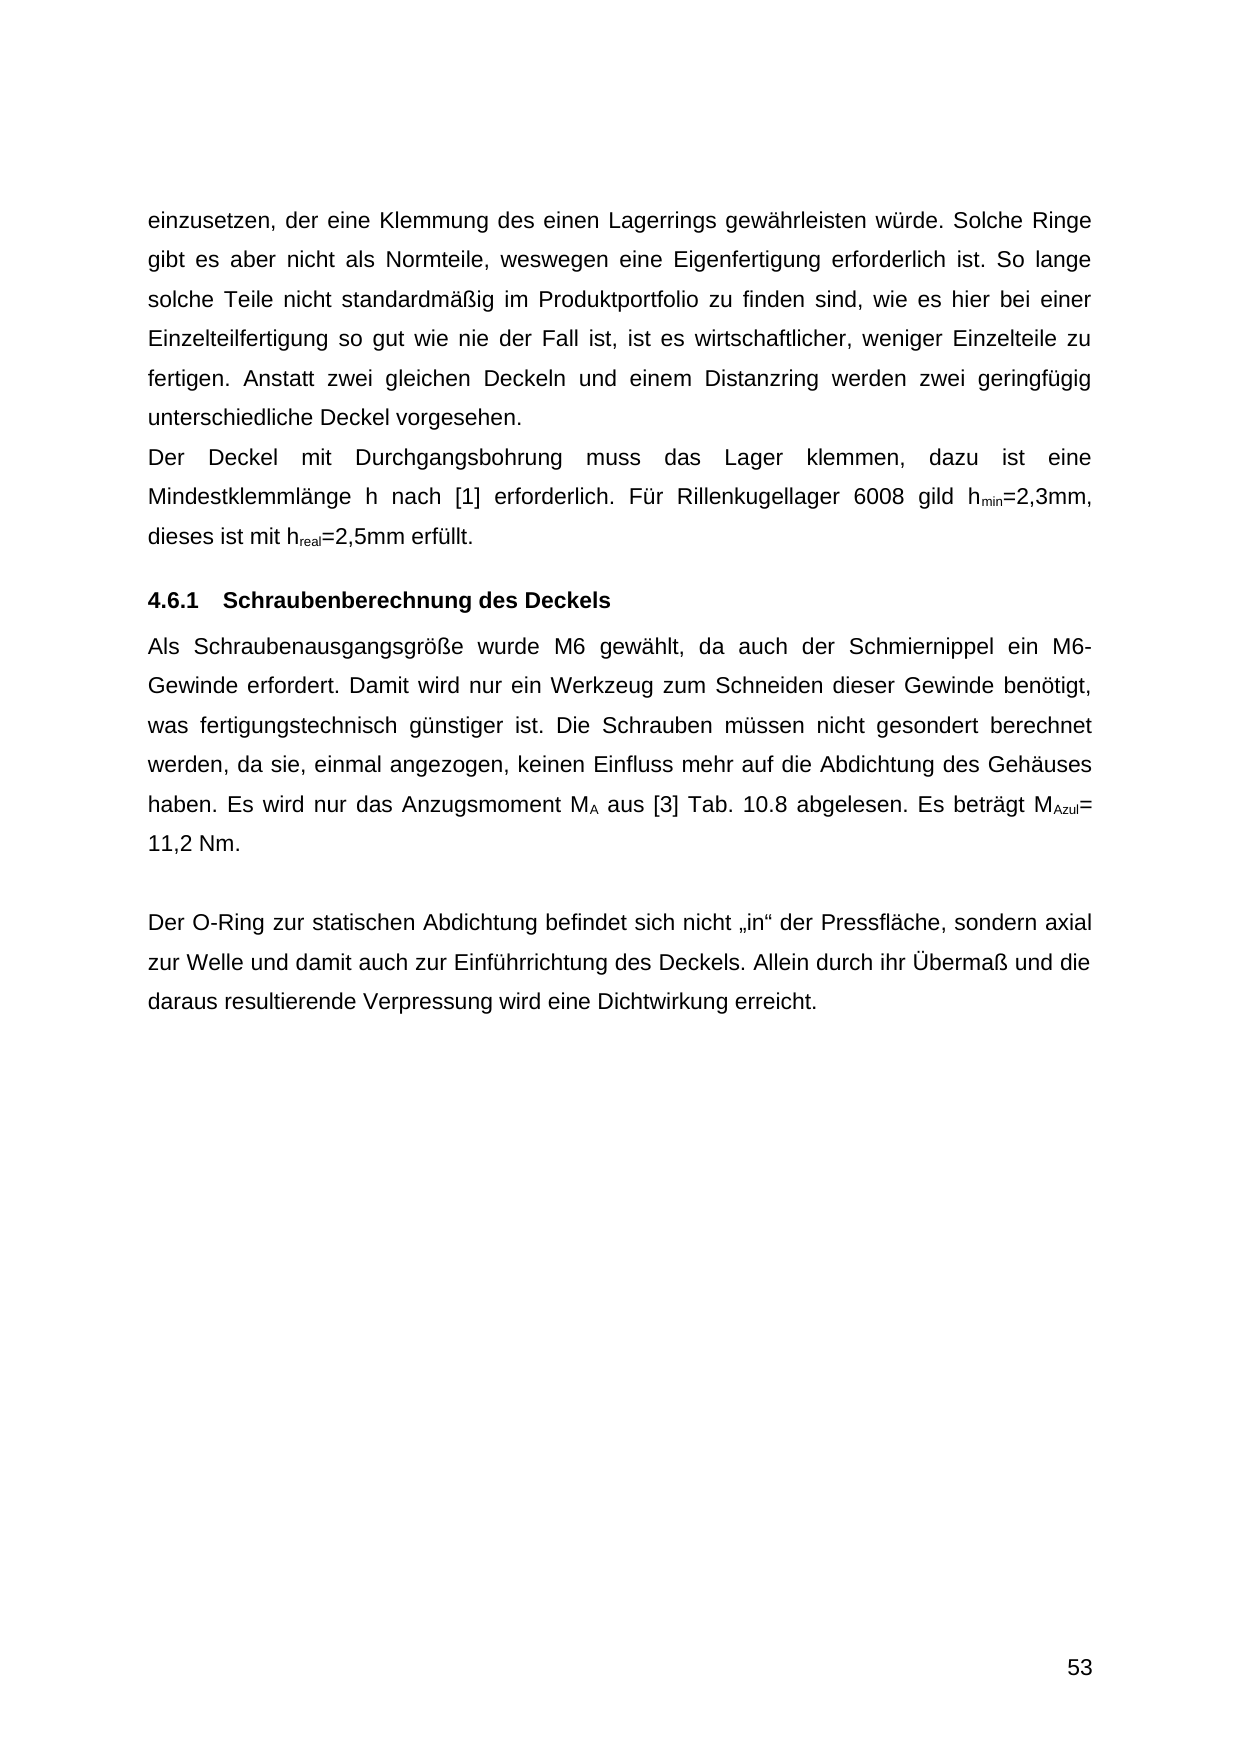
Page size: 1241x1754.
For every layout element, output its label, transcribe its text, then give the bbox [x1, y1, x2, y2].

text Der O-Ring zur statischen Abdichtung befindet sich nicht „in“ der Pressfläche, sondern axial zur Welle und damit auch zur Einführrichtung des Deckels. Allein durch ihr Übermaß und die daraus resultierende Verpressung wird eine Dichtwirkung erreicht. [148, 909, 1092, 1014]
text Der Deckel mit Durchgangsbohrung muss das Lager klemmen, dazu ist eine Mindestklemmlänge h nach [1] erforderlich. Für Rillenkugellager 6008 gild hmin=2,3mm, dieses ist mit hreal=2,5mm erfüllt. [148, 444, 1092, 549]
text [148, 207, 1092, 431]
subtitle Schraubenberechnung des Deckels [148, 587, 1092, 613]
text Als Schraubenausgangsgröße wurde M6 gewählt, da auch der Schmiernippel ein M6-Gewinde erfordert. Damit wird nur ein Werkzeug zum Schneiden dieser Gewinde benötigt, was fertigungstechnisch günstiger ist. Die Schrauben müssen nicht gesondert berechnet werden, da sie, einmal angezogen, keinen Einfluss mehr auf die Abdichtung des Gehäuses haben. Es wird nur das Anzugsmoment MA aus [3] Tab. 10.8 abgelesen. Es beträgt MAzul= 11,2 Nm. [148, 633, 1092, 857]
